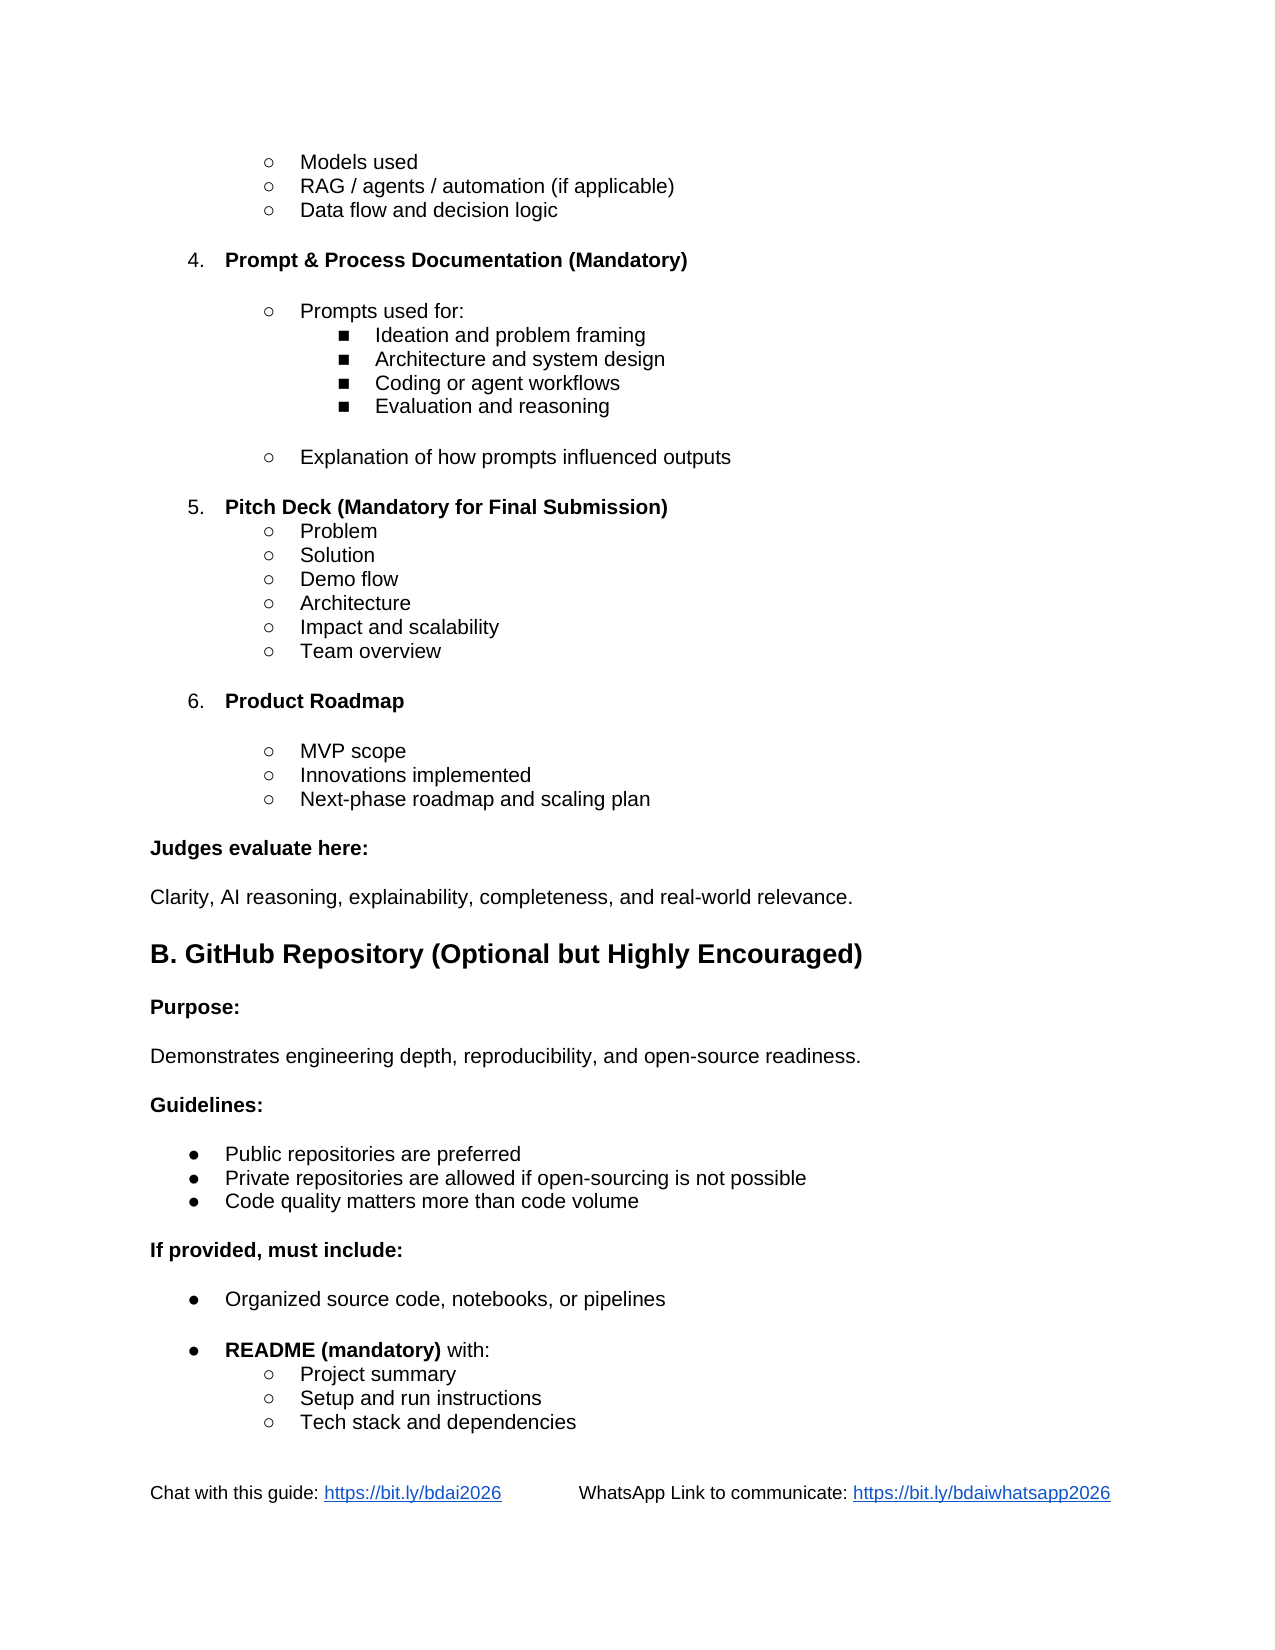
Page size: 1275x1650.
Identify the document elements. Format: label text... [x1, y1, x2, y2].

subtitle B. GitHub Repository (Optional but Highly Encouraged) [150, 938, 1125, 969]
list Evaluation and reasoning [337, 394, 1125, 445]
text If provided, must include: [150, 1238, 1125, 1262]
text Demonstrates engineering depth, reproducibility, and open-source readiness. [150, 1043, 1125, 1067]
text Clarity, AI reasoning, explainability, completeness, and real-world relevance. [150, 885, 1125, 909]
list Models used [262, 150, 1125, 174]
text Purpose: [150, 994, 1125, 1018]
list Architecture and system design [337, 346, 1125, 370]
list Prompt & Process Documentation (Mandatory) [187, 248, 1125, 298]
list Explanation of how prompts influenced outputs [262, 445, 1125, 495]
text Judges evaluate here: [150, 836, 1125, 860]
list Demo flow [262, 567, 1125, 591]
text Guidelines: [150, 1092, 1125, 1116]
list Code quality matters more than code volume [187, 1189, 1125, 1213]
list Next-phase roadmap and scaling plan [262, 787, 1125, 811]
list Organized source code, notebooks, or pipelines [187, 1287, 1125, 1338]
list MVP scope [262, 739, 1125, 763]
list Data flow and decision logic [262, 198, 1125, 248]
list Architecture [262, 591, 1125, 615]
list Coding or agent workflows [337, 370, 1125, 394]
list Team overview [262, 639, 1125, 689]
list Private repositories are allowed if open-sourcing is not possible [187, 1165, 1125, 1189]
list Project summary [262, 1362, 1125, 1386]
list Innovations implemented [262, 763, 1125, 787]
list Tech stack and dependencies [262, 1409, 1125, 1433]
list Problem [262, 519, 1125, 543]
list Pitch Deck (Mandatory for Final Submission) [187, 495, 1125, 519]
list Public repositories are preferred [187, 1141, 1125, 1165]
list RAG / agents / automation (if applicable) [262, 174, 1125, 198]
list Ideation and problem framing [337, 322, 1125, 346]
list Prompts used for: [262, 298, 1125, 322]
list Product Roadmap [187, 689, 1125, 739]
list Setup and run instructions [262, 1386, 1125, 1409]
list README (mandatory) with: [187, 1338, 1125, 1362]
list Solution [262, 543, 1125, 567]
list Impact and scalability [262, 615, 1125, 639]
